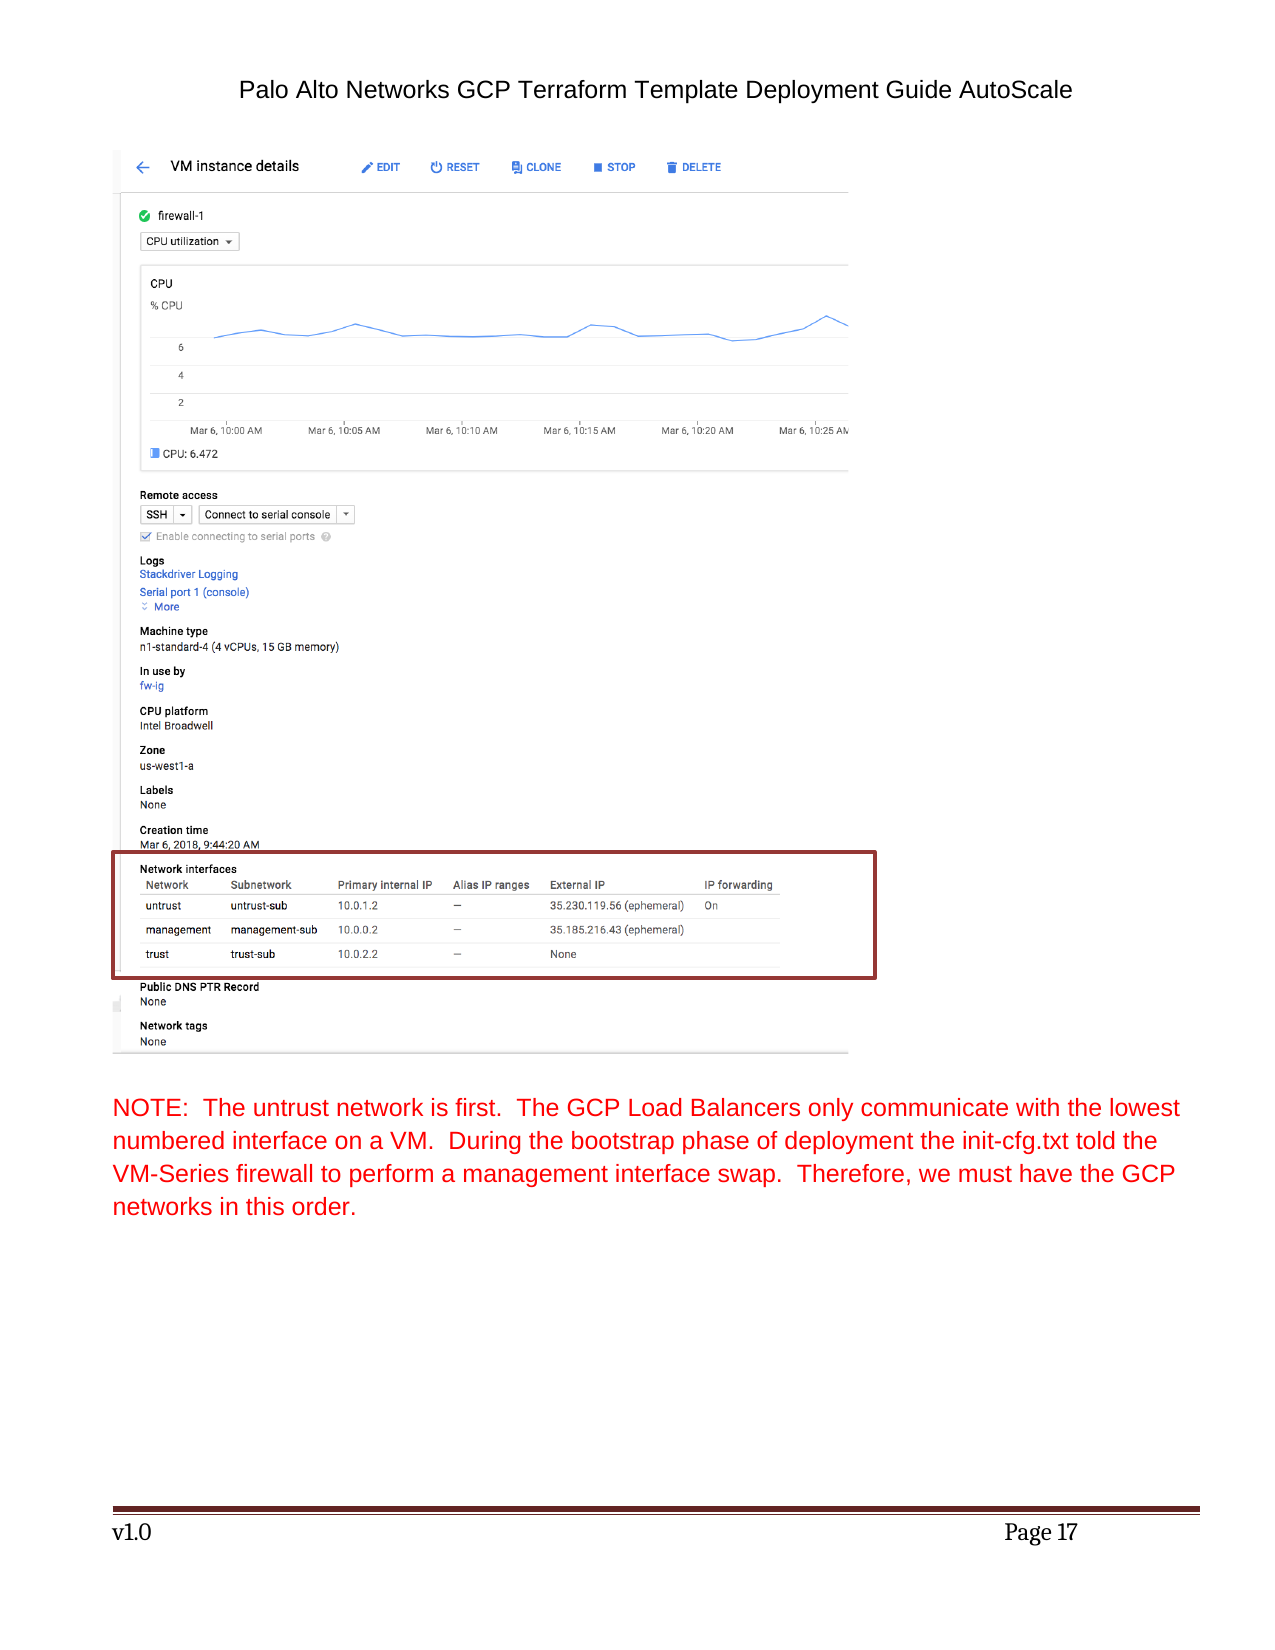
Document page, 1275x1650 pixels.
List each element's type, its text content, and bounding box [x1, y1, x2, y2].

picture [115, 854, 849, 976]
text NOTE: The untrust network is first. The GCP Load Balancers only communicate with the lowest numbered interface on a VM. During the bootstrap phase of deployment the init-cfg.txt told the VM-Series firewall to perform a management interface swap. Therefore, we must have the GCP networks in this order. [112, 1093, 1200, 1221]
picture [112, 150, 849, 850]
picture [112, 980, 849, 1056]
